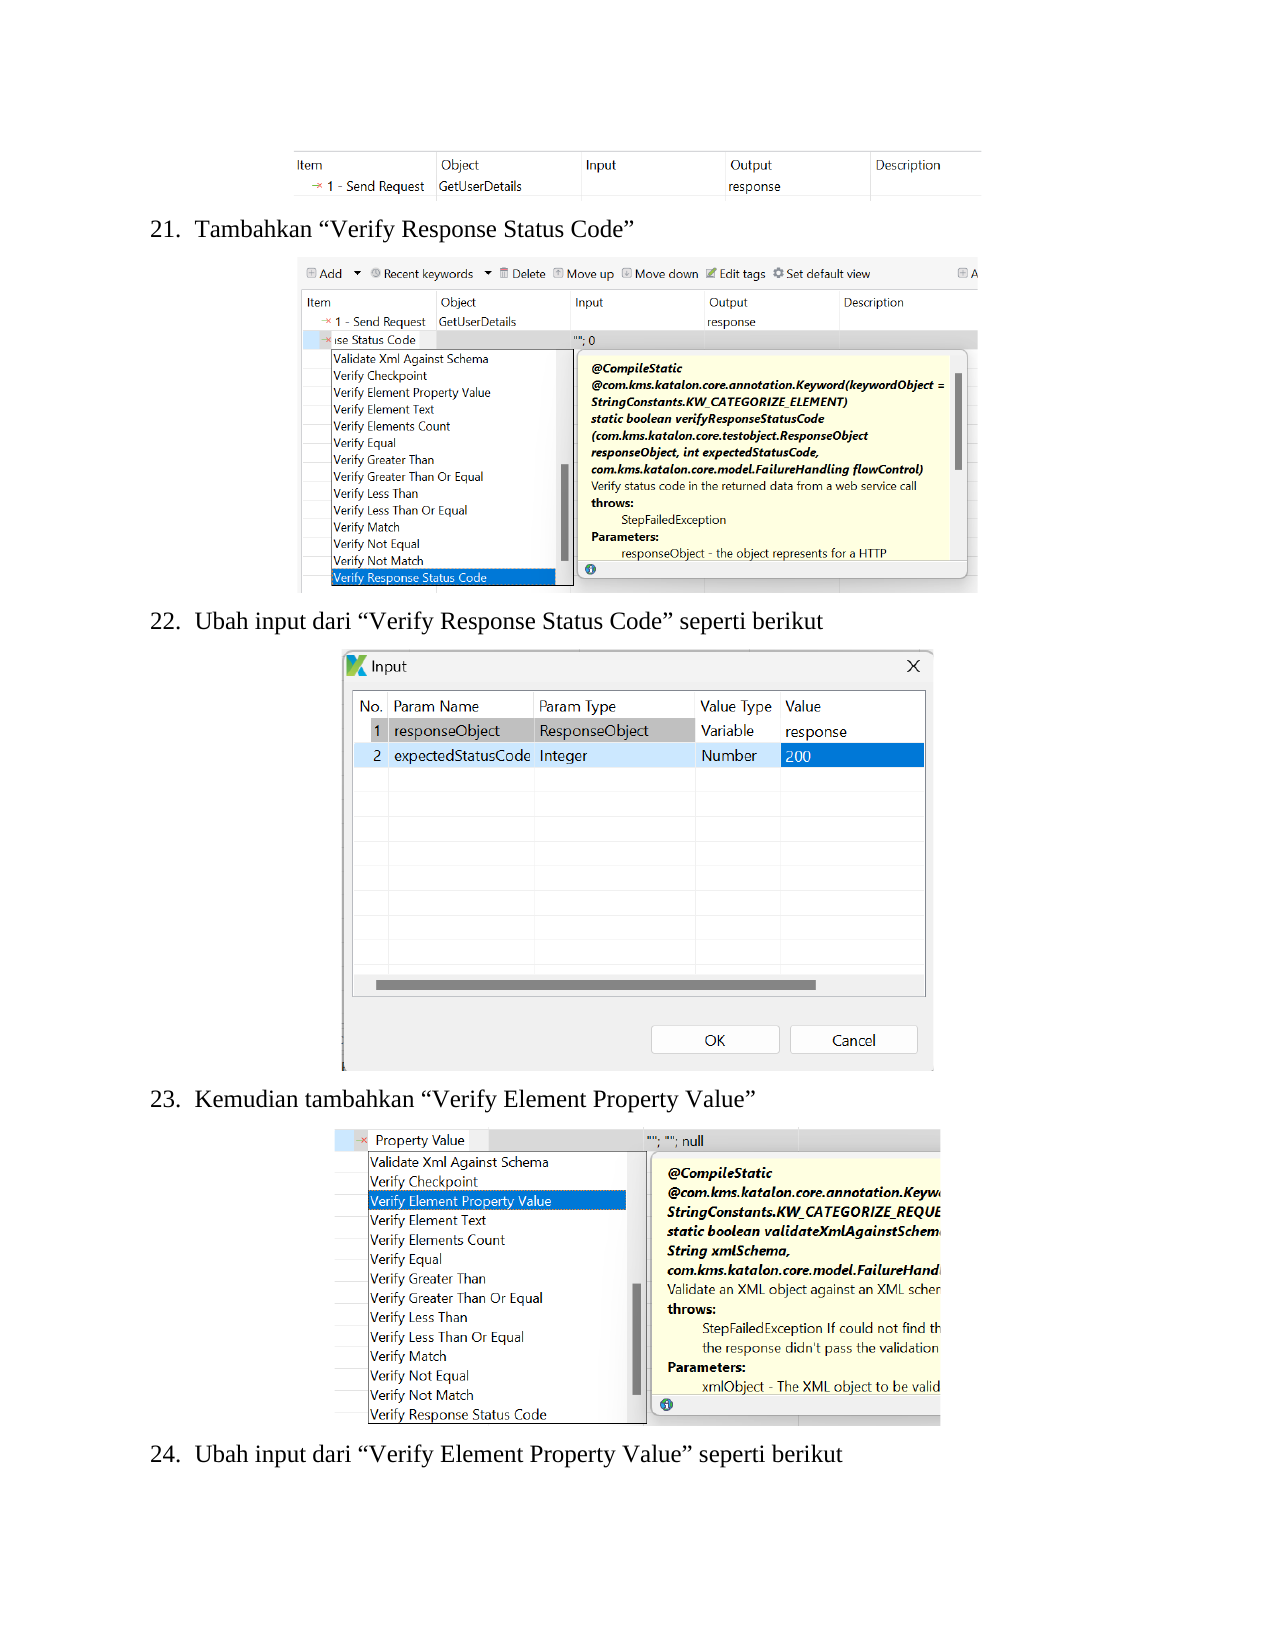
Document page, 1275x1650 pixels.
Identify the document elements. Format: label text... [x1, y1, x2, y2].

picture [341, 649, 934, 1071]
list Kemudian tambahkan “Verify Element Property Value” [150, 1084, 1125, 1113]
list Tambahkan “Verify Response Status Code” [150, 214, 1125, 243]
picture [297, 257, 978, 593]
list Ubah input dari “Verify Response Status Code” seperti berikut [150, 606, 1125, 635]
picture [293, 150, 982, 201]
picture [334, 1127, 941, 1426]
list Ubah input dari “Verify Element Property Value” seperti berikut [150, 1439, 1125, 1468]
